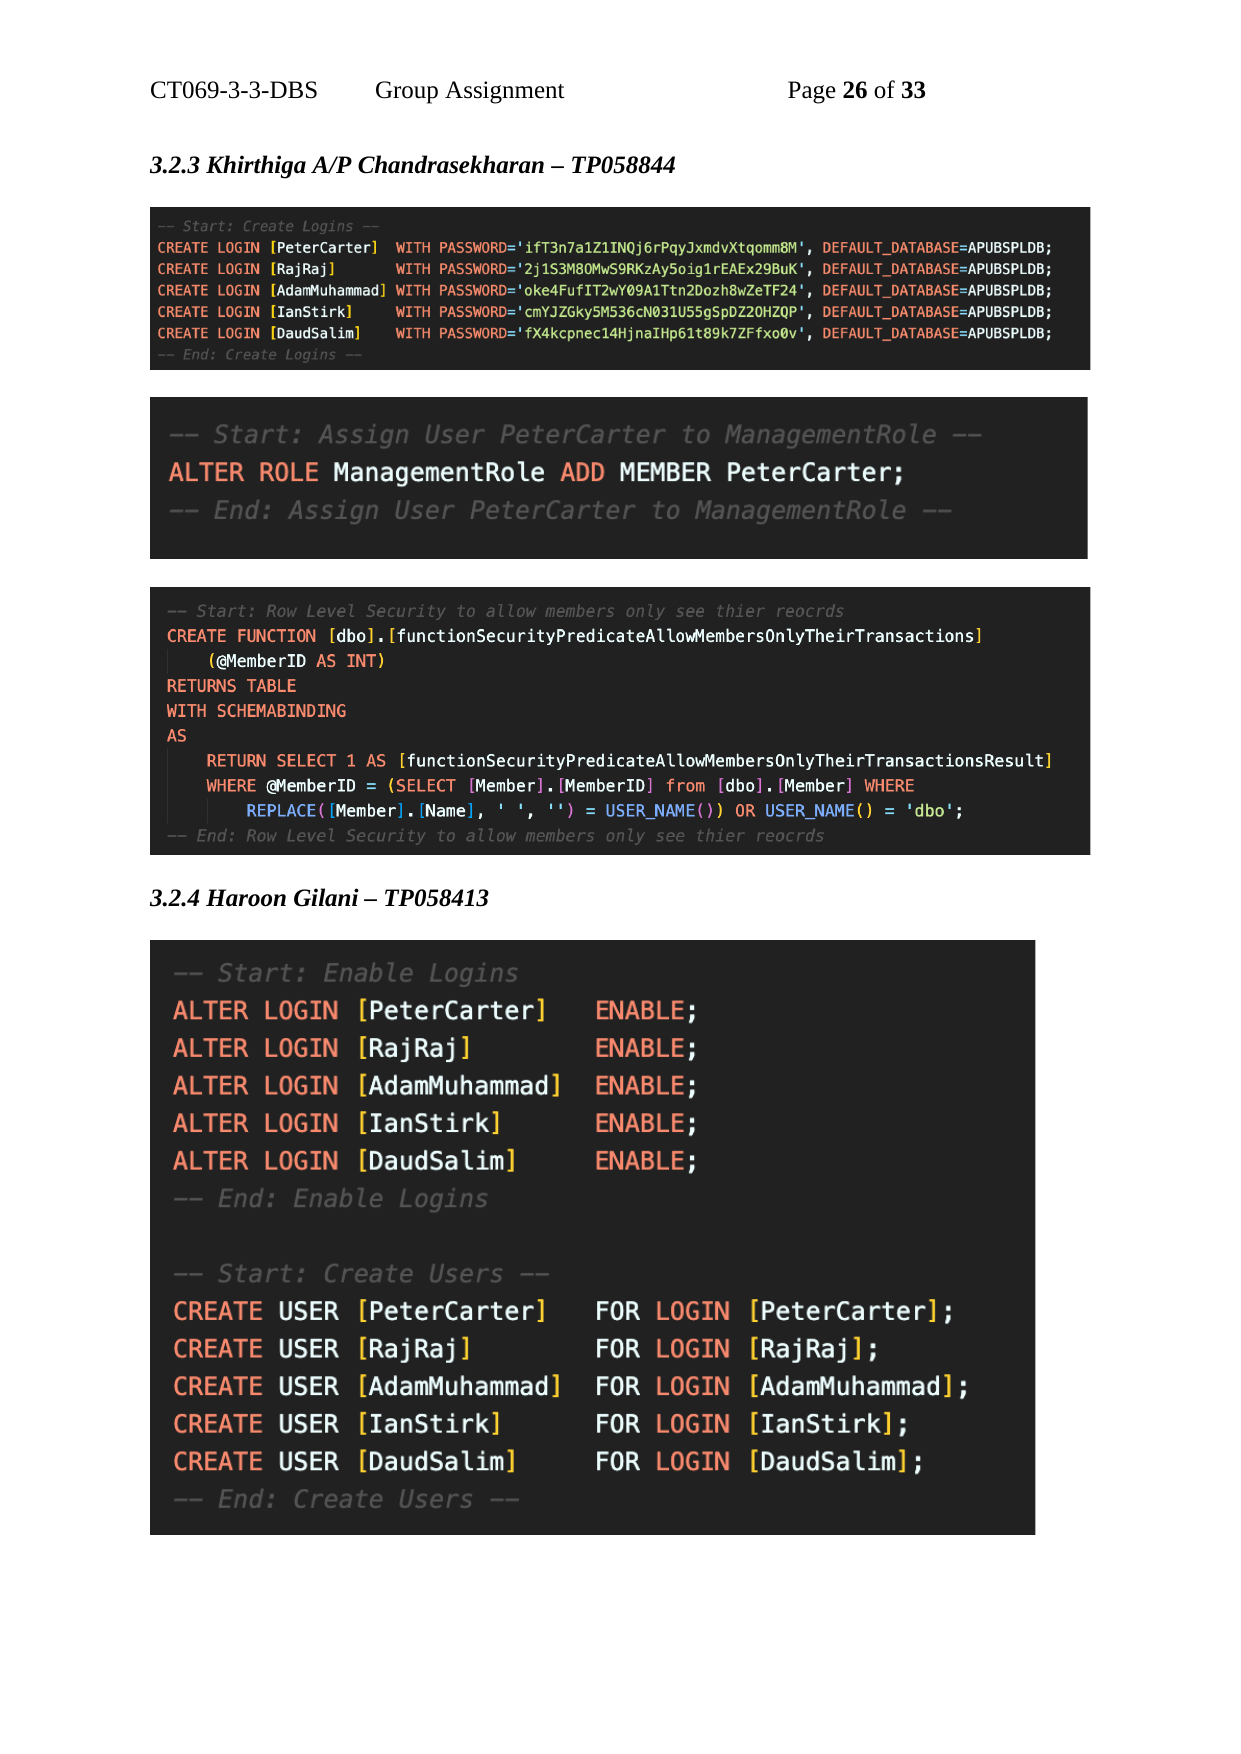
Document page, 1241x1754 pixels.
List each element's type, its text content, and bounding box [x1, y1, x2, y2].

picture [150, 207, 1091, 370]
picture [150, 587, 1091, 855]
picture [150, 397, 1088, 559]
subtitle 3.2.3 Khirthiga A/P Chandrasekharan – TP058844 [150, 150, 1090, 179]
picture [150, 940, 1036, 1535]
subtitle 3.2.4 Haroon Gilani – TP058413 [150, 883, 1090, 912]
